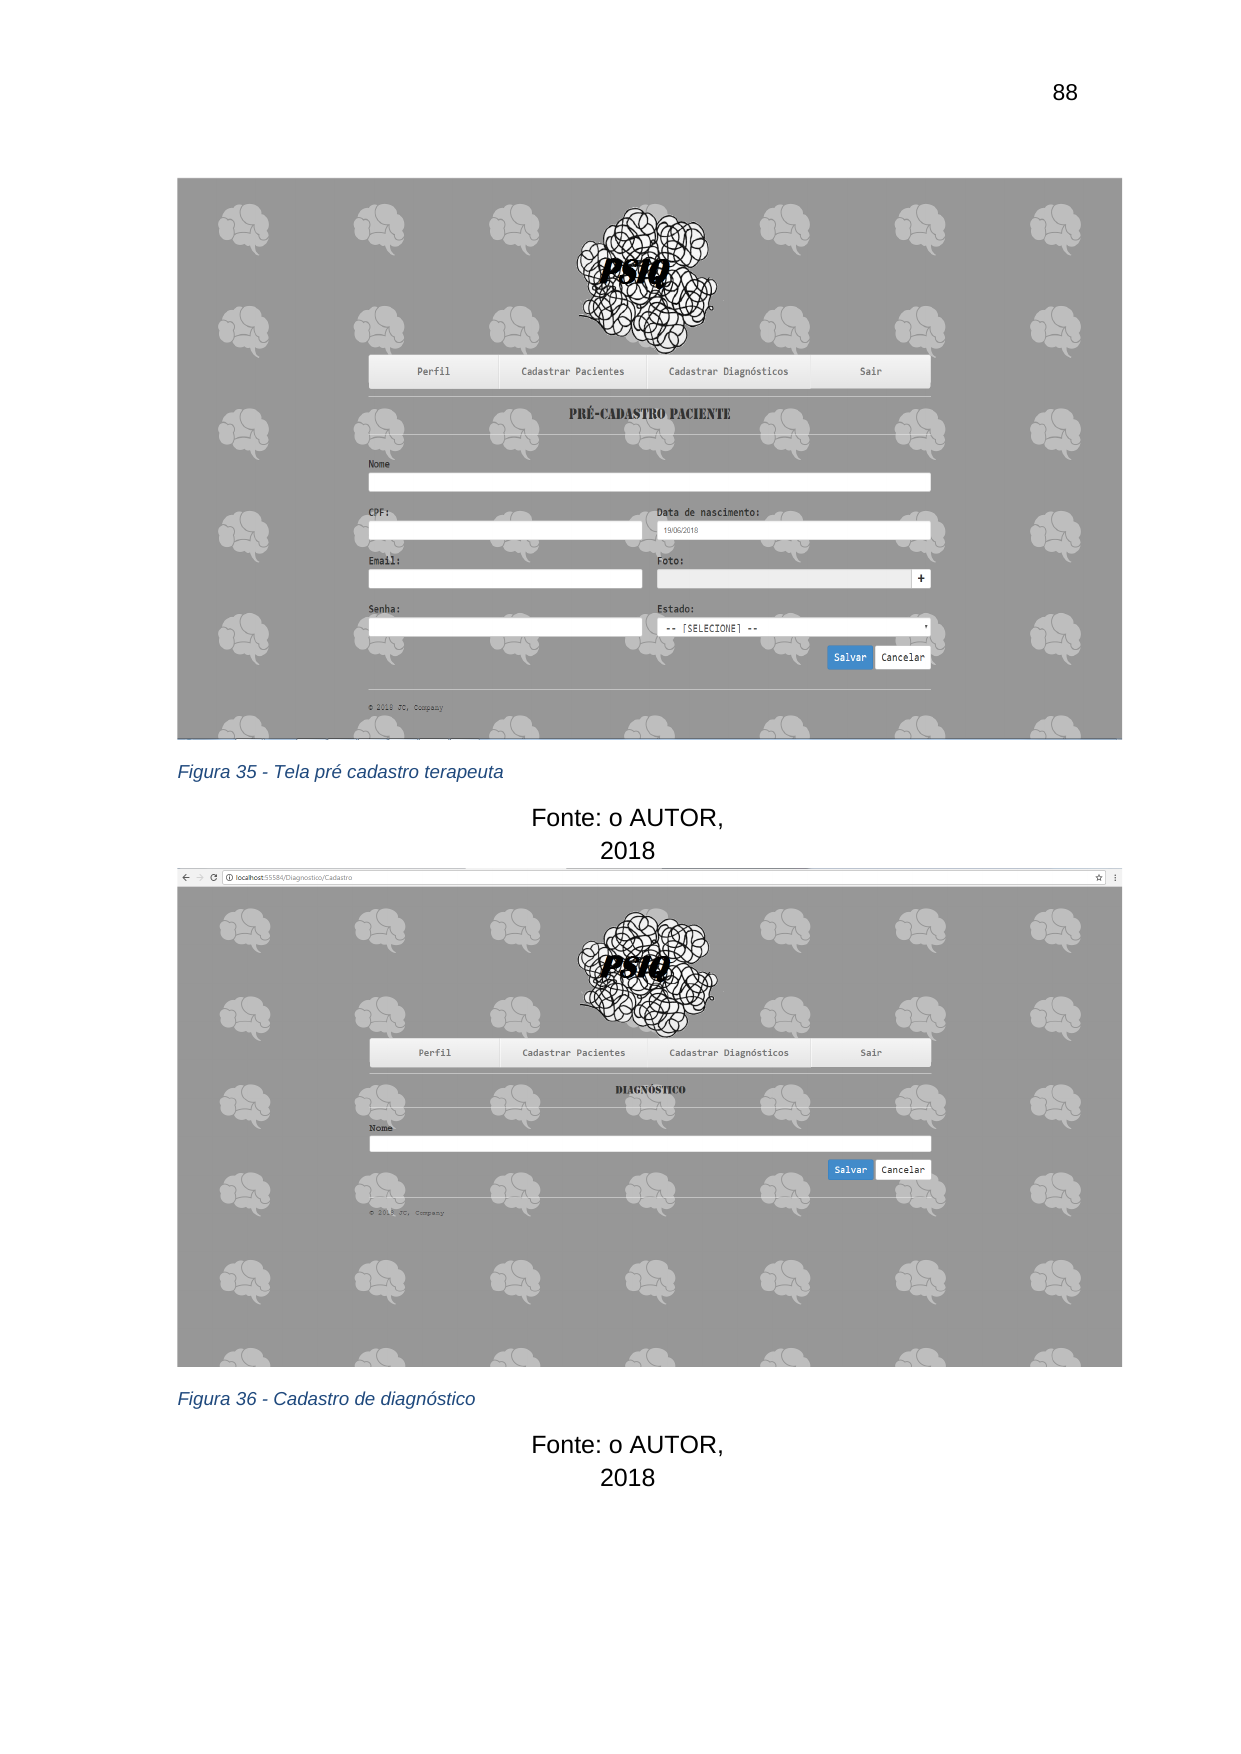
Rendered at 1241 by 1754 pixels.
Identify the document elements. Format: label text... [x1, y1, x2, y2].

text Fonte: o AUTOR, [177, 803, 1078, 832]
picture [177, 868, 1123, 1367]
text Fonte: o AUTOR, [177, 1430, 1078, 1459]
text 2018 [177, 1463, 1078, 1492]
text 2018 [177, 836, 1078, 865]
picture [177, 177, 1123, 740]
